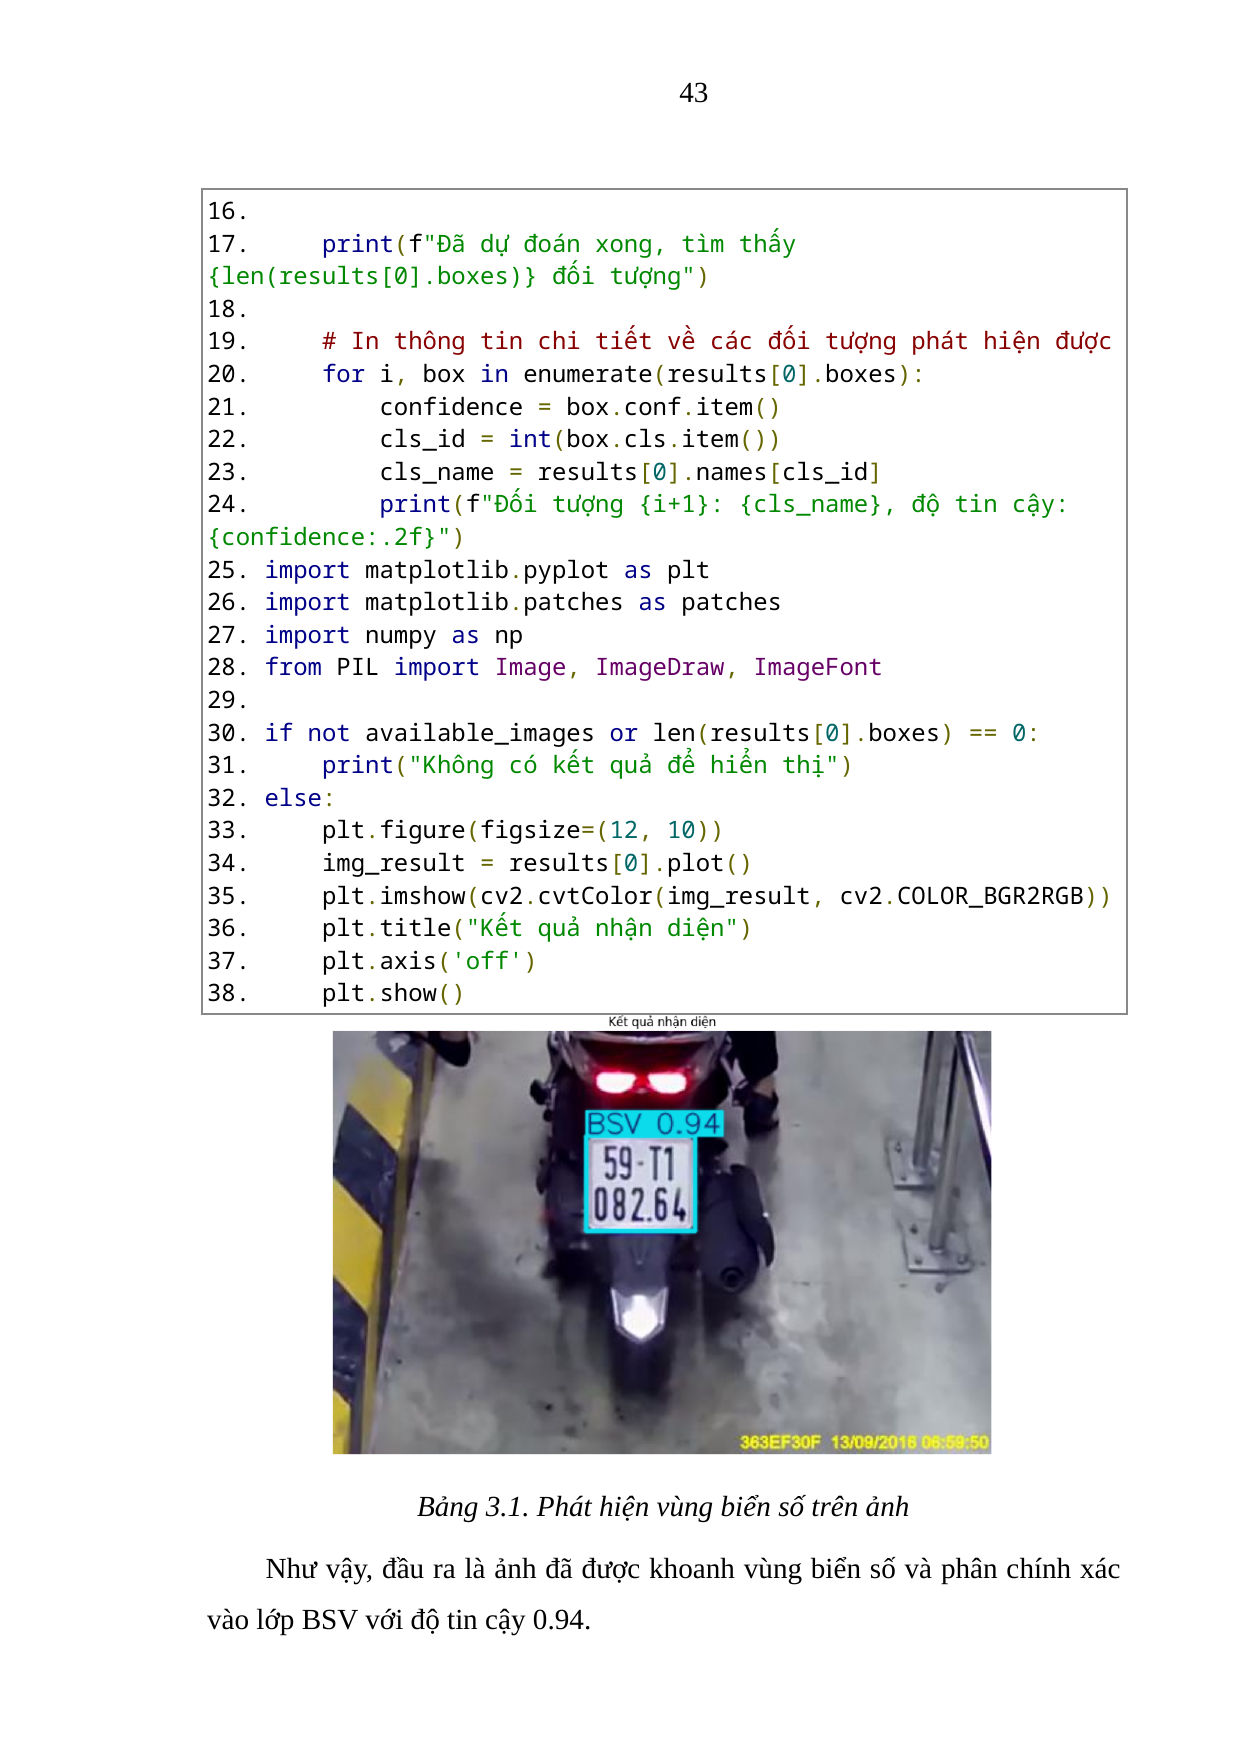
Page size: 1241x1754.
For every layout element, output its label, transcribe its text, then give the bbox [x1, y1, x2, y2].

text 34. img_result = results[0].plot() [207, 846, 1122, 878]
text 28. from PIL import Image, ImageDraw, ImageFont [207, 650, 1122, 683]
text 16. [203, 190, 1126, 226]
text 31. print("Không có kết quả để hiển thị") [207, 748, 1122, 781]
text 30. if not available_images or len(results[0].boxes) == 0: [207, 715, 1122, 748]
text 21. confidence = box.conf.item() [207, 389, 1122, 422]
text 36. plt.title("Kết quả nhận diện") [207, 911, 1122, 944]
text 19. # In thông tin chi tiết về các đối tượng phát hiện được [207, 324, 1122, 357]
text Như vậy, đầu ra là ảnh đã được khoanh vùng biển số và phân chính xác vào lớp BSV với độ tin cậy 0.94. [207, 1552, 1122, 1636]
text 32. else: [207, 781, 1122, 813]
text 27. import numpy as np [207, 618, 1122, 650]
text 26. import matplotlib.patches as patches [207, 585, 1122, 618]
picture [327, 1015, 1002, 1460]
text 23. cls_name = results[0].names[cls_id] [207, 454, 1122, 487]
text 29. [207, 683, 1122, 715]
text 37. plt.axis('off') [207, 944, 1122, 971]
text 22. cls_id = int(box.cls.item()) [207, 422, 1122, 454]
text 17. print(f"Đã dự đoán xong, tìm thấy {len(results[0].boxes)} đối tượng") [207, 226, 1122, 292]
text 24. print(f"Đối tượng {i+1}: {cls_name}, độ tin cậy: {confidence:.2f}") [207, 487, 1122, 552]
text 18. [207, 292, 1122, 324]
text 20. for i, box in enumerate(results[0].boxes): [207, 357, 1122, 389]
text 25. import matplotlib.pyplot as plt [207, 552, 1122, 585]
text 38. plt.show() [203, 971, 1126, 1013]
text 35. plt.imshow(cv2.cvtColor(img_result, cv2.COLOR_BGR2RGB)) [207, 878, 1122, 911]
text Phát hiện vùng biển số trên ảnh [207, 1489, 1122, 1522]
text 33. plt.figure(figsize=(12, 10)) [207, 813, 1122, 846]
